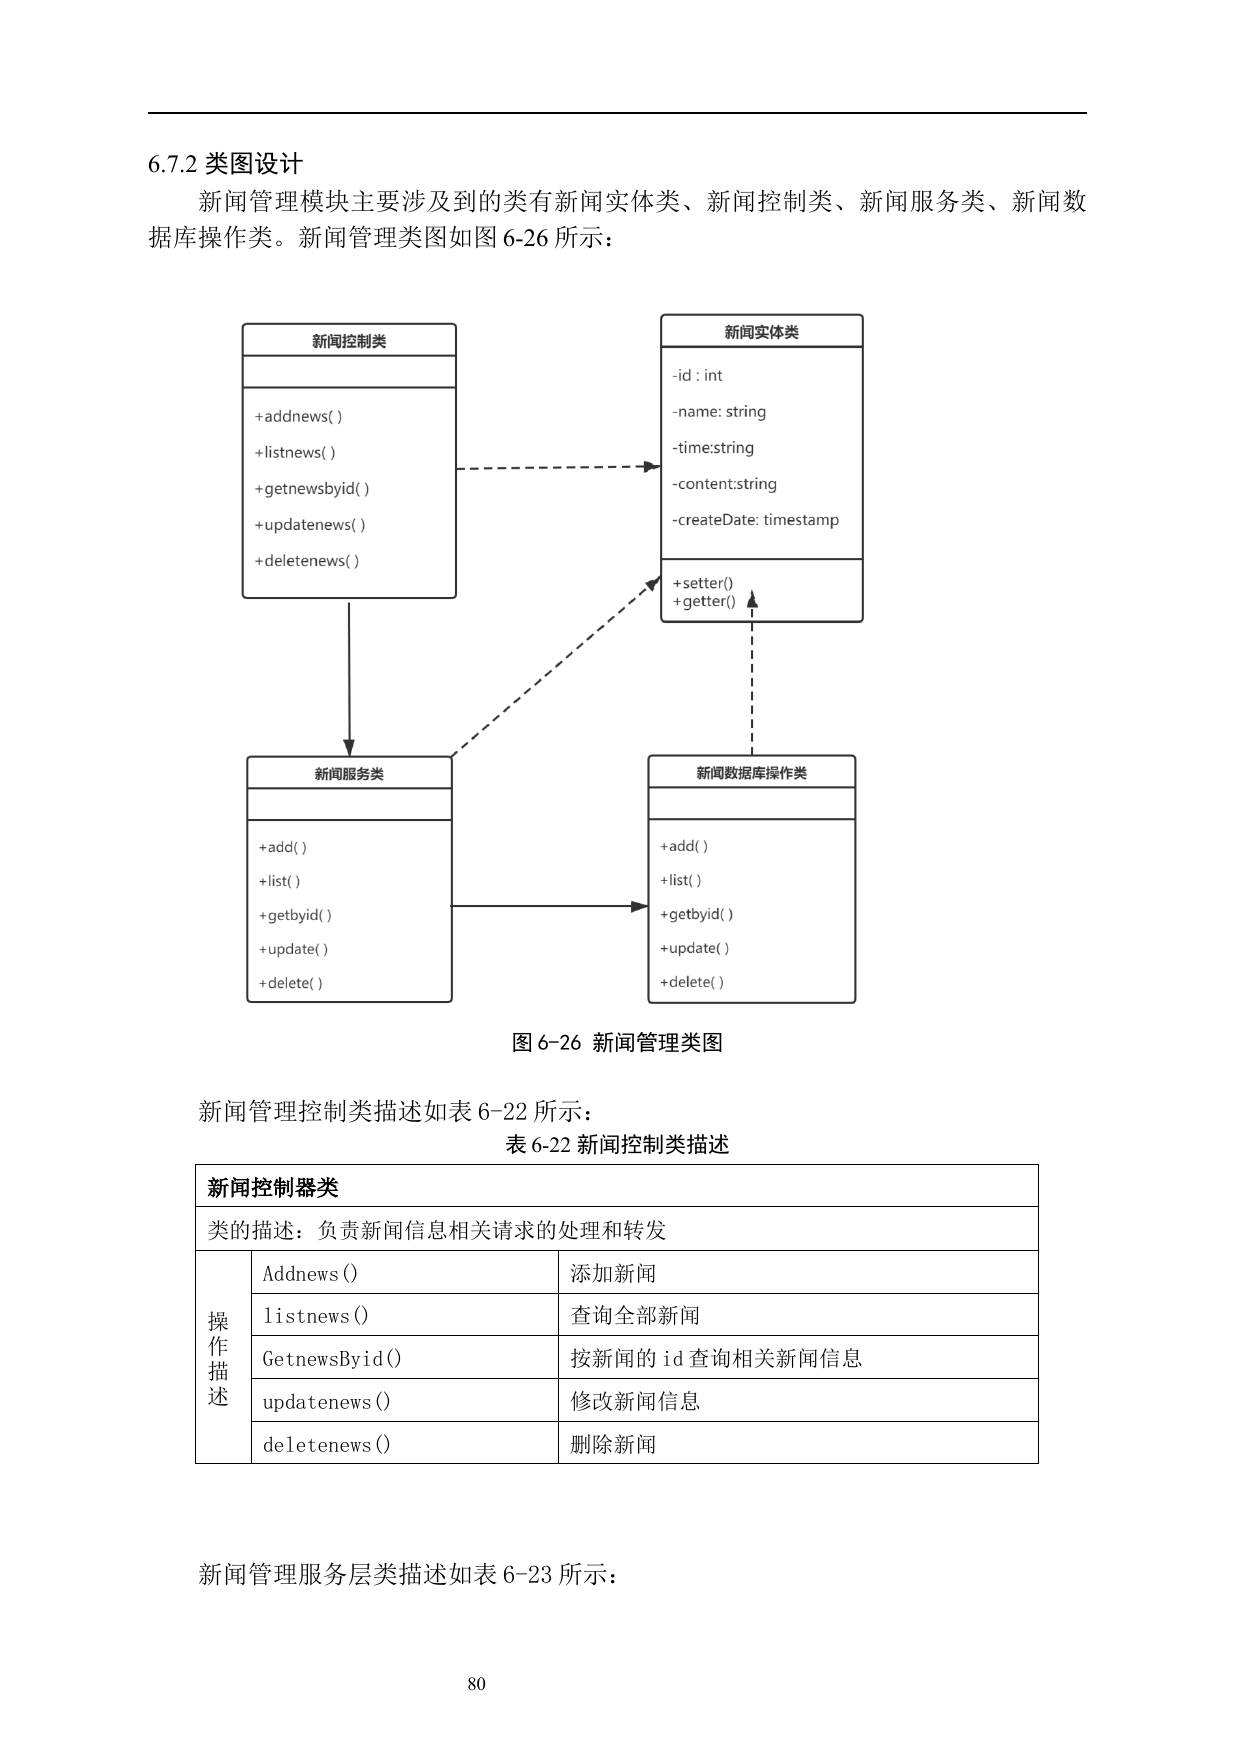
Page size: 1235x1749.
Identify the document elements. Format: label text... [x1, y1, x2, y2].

text 新闻管理模块主要涉及到的类有新闻实体类、新闻控制类、新闻服务类、新闻数据库操作类。新闻管理类图如图6-26所示： [148, 186, 1087, 252]
picture [216, 288, 889, 1029]
table_cell 按新闻的id查询相关新闻信息 [559, 1336, 1038, 1378]
table_cell 添加新闻 [559, 1251, 1038, 1293]
text 表6-22 新闻控制类描述 [148, 1131, 1087, 1158]
table_cell Addnews() [252, 1251, 558, 1293]
table_cell listnews() [252, 1294, 558, 1335]
table_cell 类的描述：负责新闻信息相关请求的处理和转发 [196, 1207, 1038, 1250]
table_cell deletenews() [252, 1422, 558, 1463]
text 新闻管理服务层类描述如表6-23所示： [148, 1558, 1087, 1587]
table_cell 操作描述 [196, 1251, 251, 1463]
subtitle 6.7.2 类图设计 [148, 148, 1087, 178]
table_cell GetnewsByid() [252, 1336, 558, 1378]
table_header 新闻控制器类 [196, 1165, 1038, 1206]
text 图6-26 新闻管理类图 [148, 1028, 1087, 1053]
table_cell 修改新闻信息 [559, 1379, 1038, 1421]
table_cell 查询全部新闻 [559, 1294, 1038, 1335]
text 新闻管理控制类描述如表6-22所示： [148, 1095, 1087, 1124]
table_cell updatenews() [252, 1379, 558, 1421]
table_cell 删除新闻 [559, 1422, 1038, 1463]
